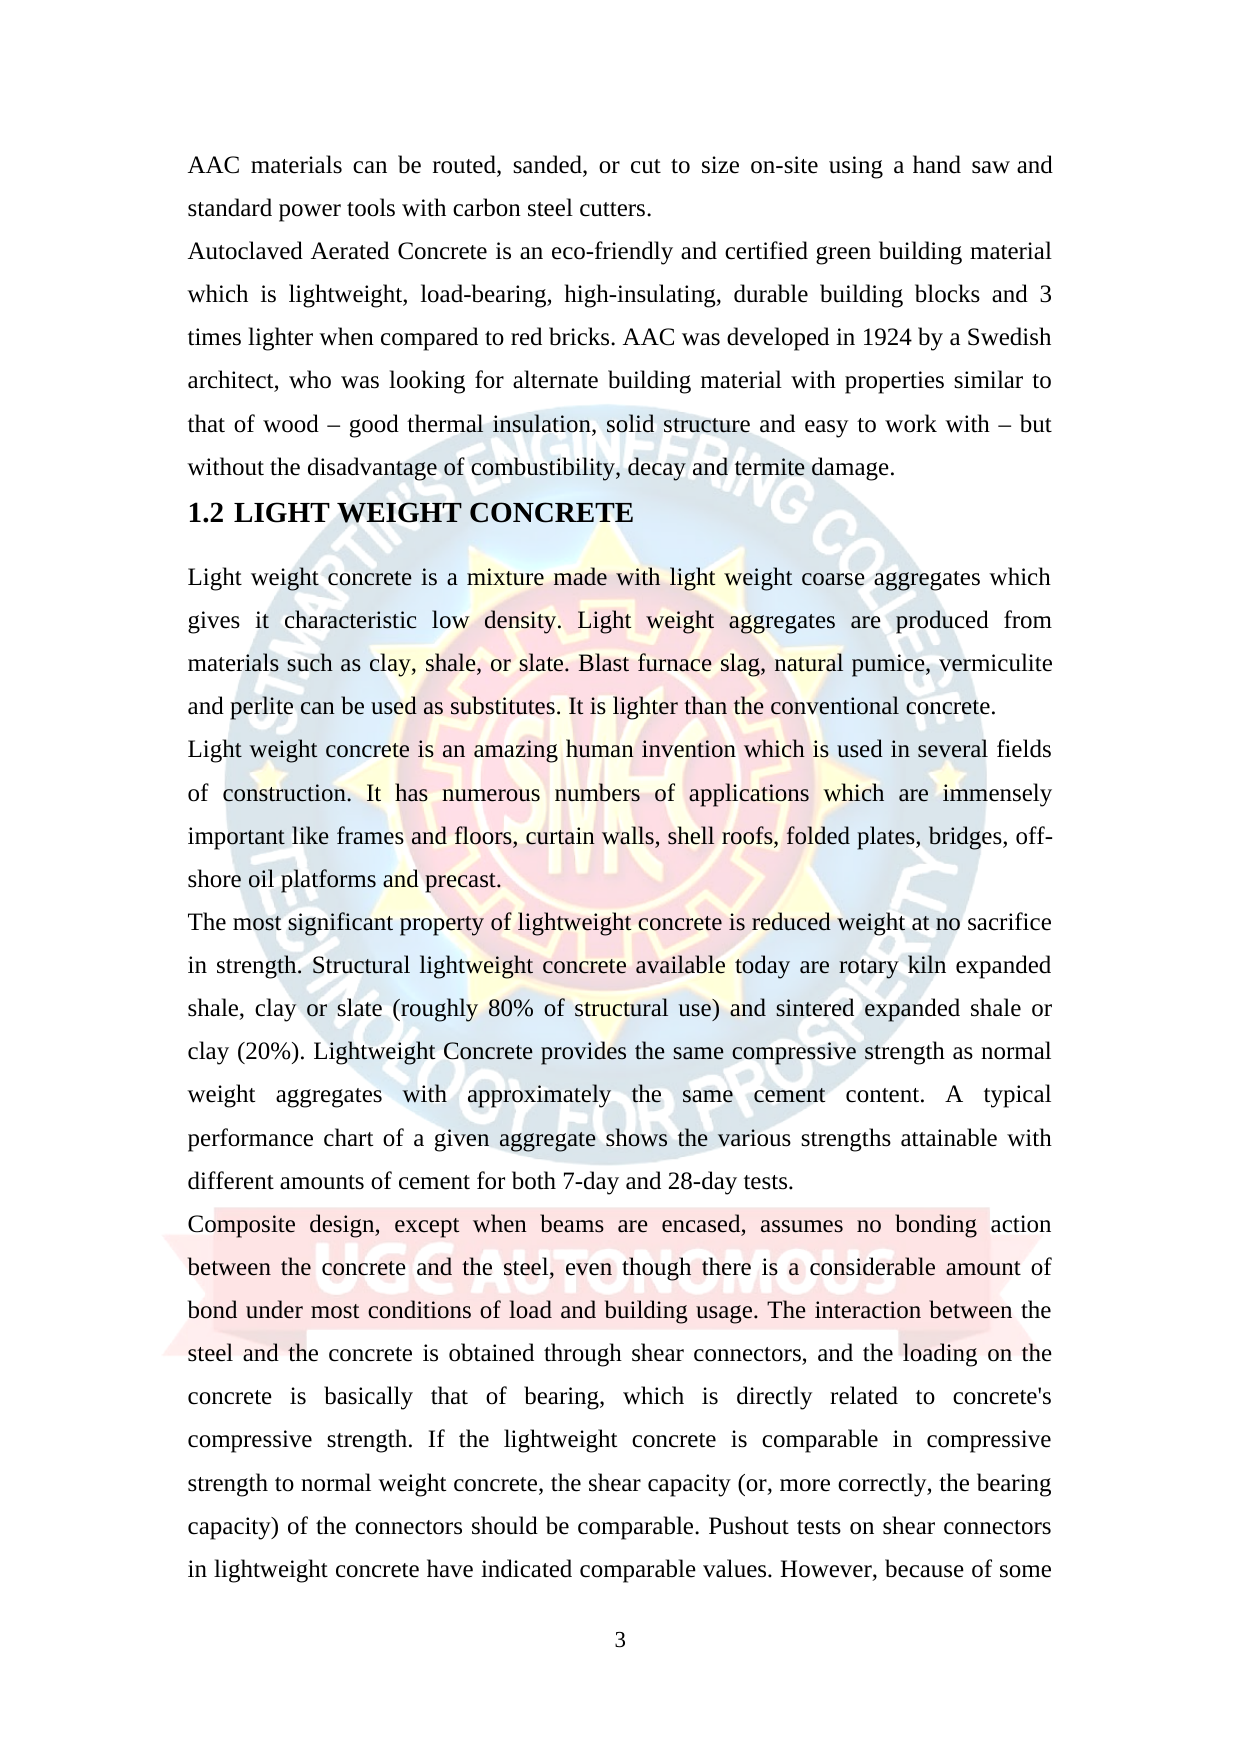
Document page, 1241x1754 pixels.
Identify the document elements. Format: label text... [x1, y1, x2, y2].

text Autoclaved Aerated Concrete is an eco-friendly and certified green building material which is lightweight, load-bearing, high-insulating, durable building blocks and 3 times lighter when compared to red bricks. AAC was developed in 1924 by a Swedish architect, who was looking for alternate building material with properties similar to that of wood – good thermal insulation, solid structure and easy to work with – but without the disadvantage of combustibility, decay and termite damage. [187, 236, 1053, 481]
text The most significant property of lightweight concrete is reduced weight at no sacrifice in strength. Structural lightweight concrete available today are rotary kiln expanded shale, clay or slate (roughly 80% of structural use) and sintered expanded shale or clay (20%). Lightweight Concrete provides the same compressive strength as normal weight aggregates with approximately the same cement content. A typical performance chart of a given aggregate shows the various strengths attainable with different amounts of cement for both 7-day and 28-day tests. [187, 907, 1053, 1194]
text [187, 1209, 1053, 1583]
subtitle LIGHT WEIGHT CONCRETE [187, 495, 964, 528]
text Light weight concrete is a mixture made with light weight coarse aggregates which gives it characteristic low density. Light weight aggregates are produced from materials such as clay, shale, or slate. Blast furnace slag, natural pumice, vermiculite and perlite can be used as substitutes. It is lighter than the conventional concrete. [187, 562, 1053, 720]
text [187, 150, 1053, 222]
text Light weight concrete is an amazing human invention which is used in several fields of construction. It has numerous numbers of applications which are immensely important like frames and floors, curtain walls, shell roofs, folded plates, bridges, off-shore oil platforms and precast. [187, 734, 1053, 893]
